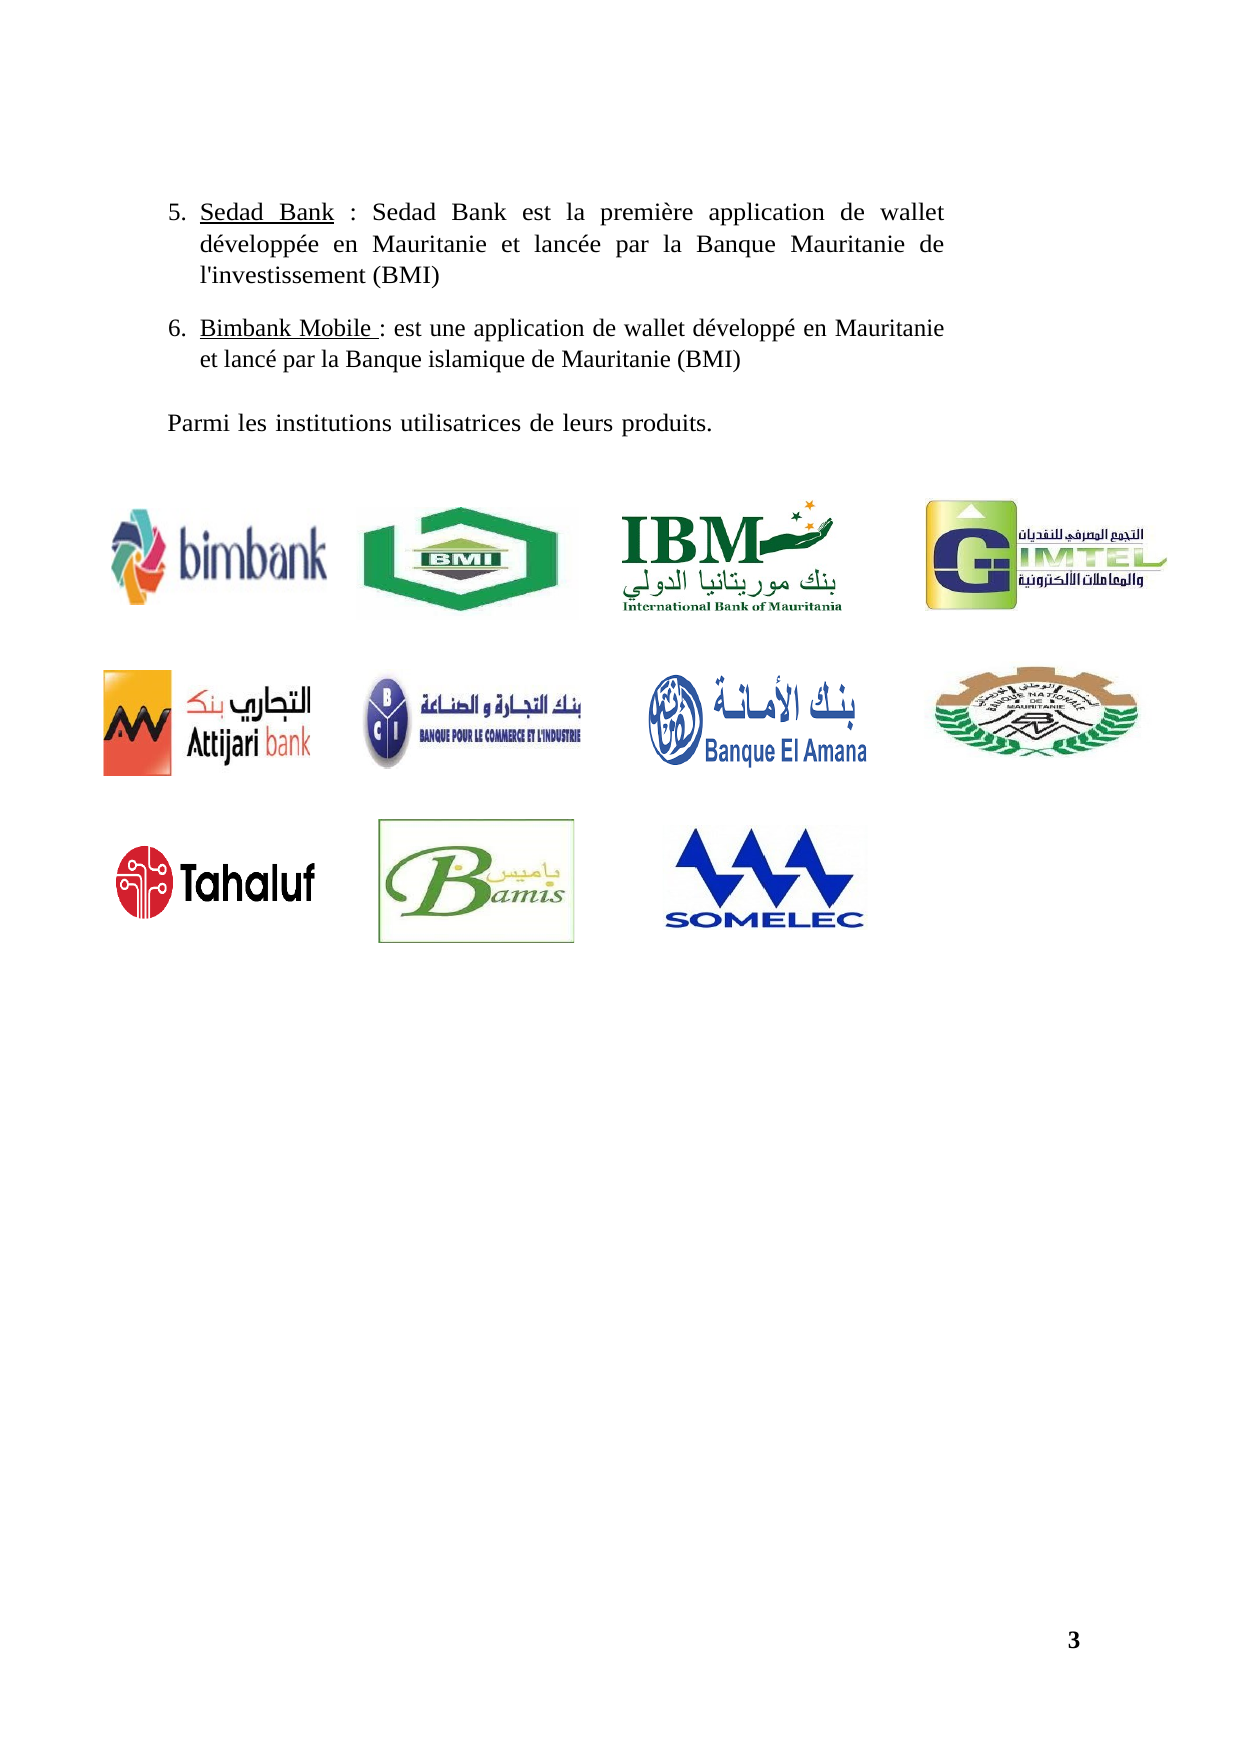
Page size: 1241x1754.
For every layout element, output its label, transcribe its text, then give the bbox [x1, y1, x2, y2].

picture [362, 669, 581, 769]
picture [622, 499, 842, 611]
picture [378, 819, 575, 943]
picture [925, 498, 1168, 611]
text Parmi les institutions utilisatrices de leurs produits. [167, 408, 1234, 436]
picture [115, 845, 315, 919]
picture [356, 507, 580, 620]
picture [111, 508, 328, 605]
picture [103, 670, 311, 776]
picture [662, 825, 868, 930]
picture [923, 661, 1152, 760]
list Bimbank Mobile : est une application de wallet développé en Mauritanie et lancé par la Banque islamique de Mauritanie (BMI) [168, 313, 945, 373]
picture [648, 674, 867, 768]
list Sedad Bank : Sedad Bank est la première application de wallet développée en Mauritanie et lancée par la Banque Mauritanie de l'investissement (BMI) [168, 197, 945, 289]
